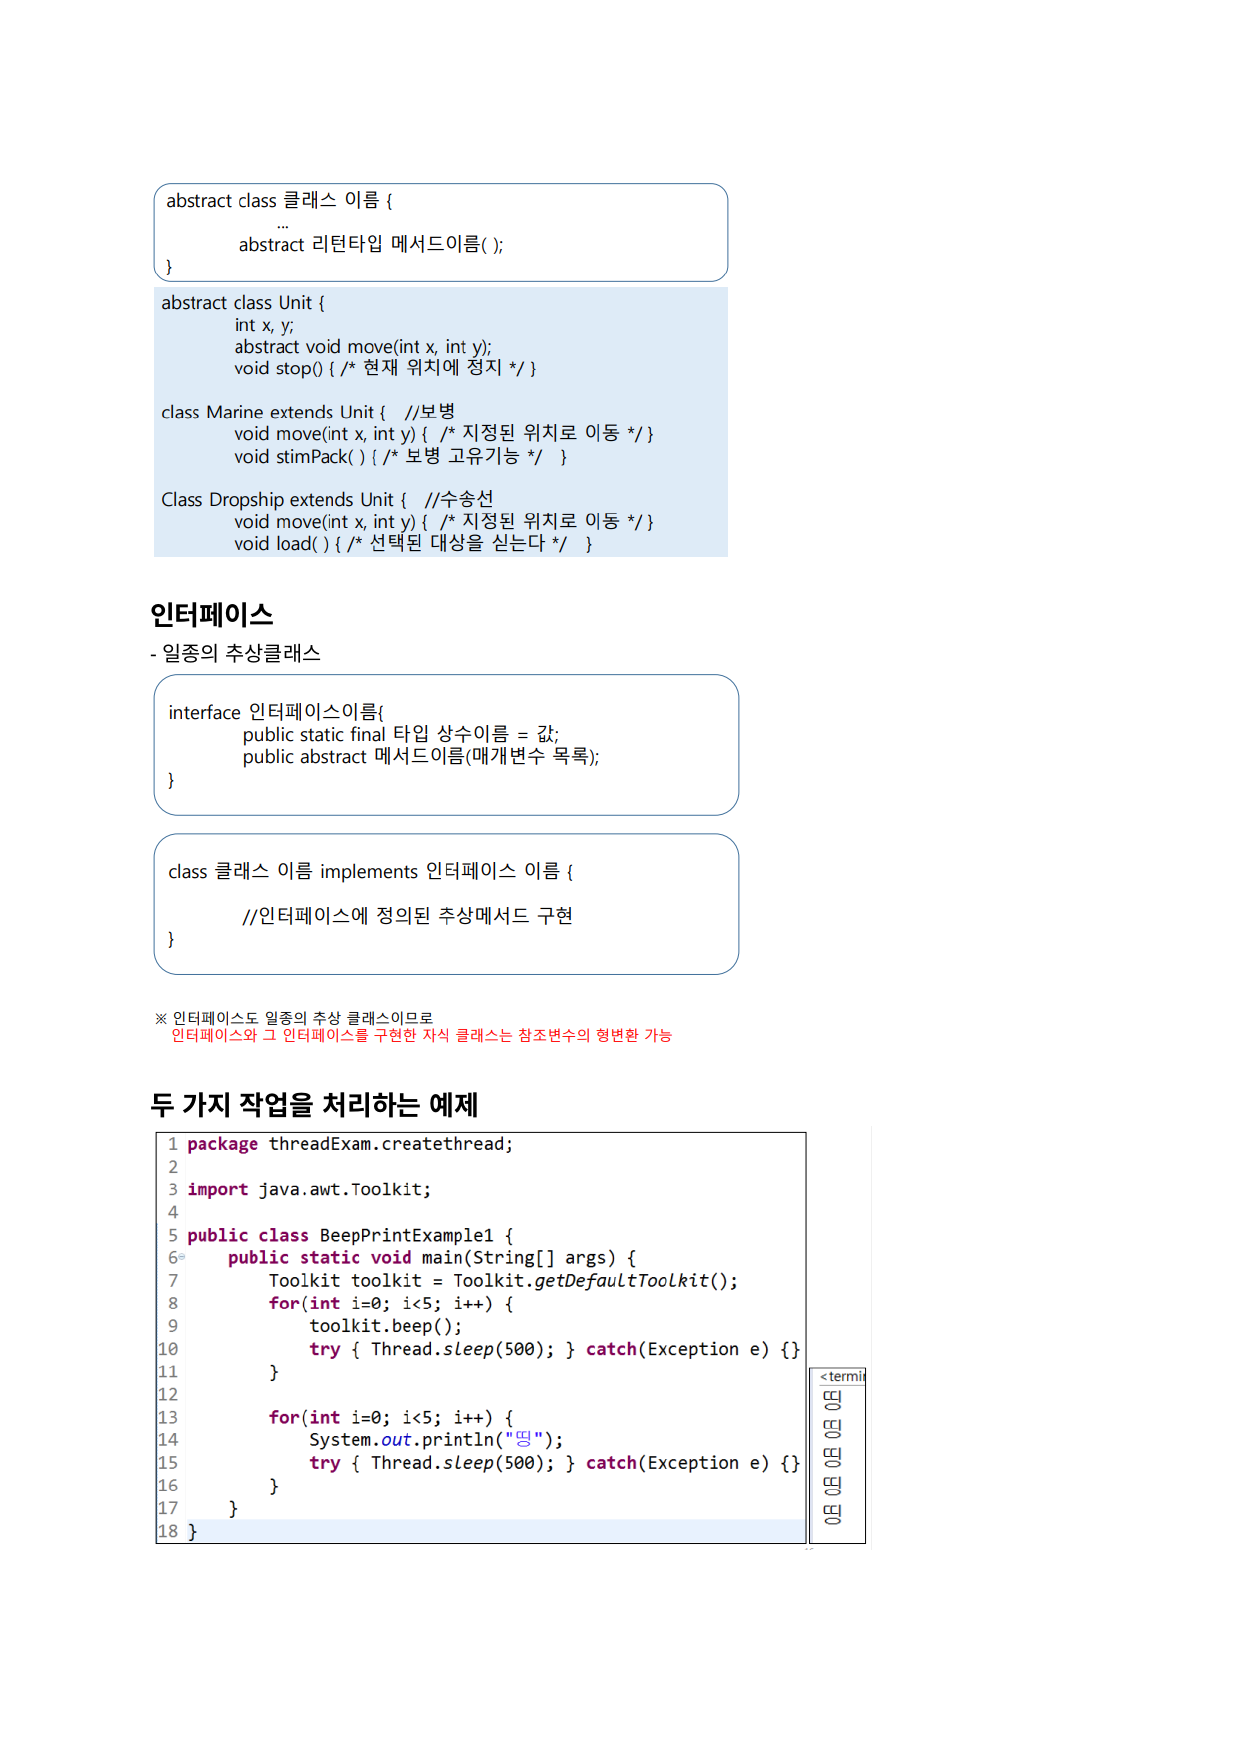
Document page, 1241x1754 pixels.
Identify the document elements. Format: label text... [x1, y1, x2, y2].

picture [150, 669, 744, 1051]
text 인터페이스 [150, 594, 1090, 634]
picture [150, 177, 732, 562]
text - 일종의 추상클래스 [150, 637, 1090, 667]
text 두 가지 작업을 처리하는 예제 [150, 1083, 1090, 1123]
picture [150, 1126, 872, 1550]
